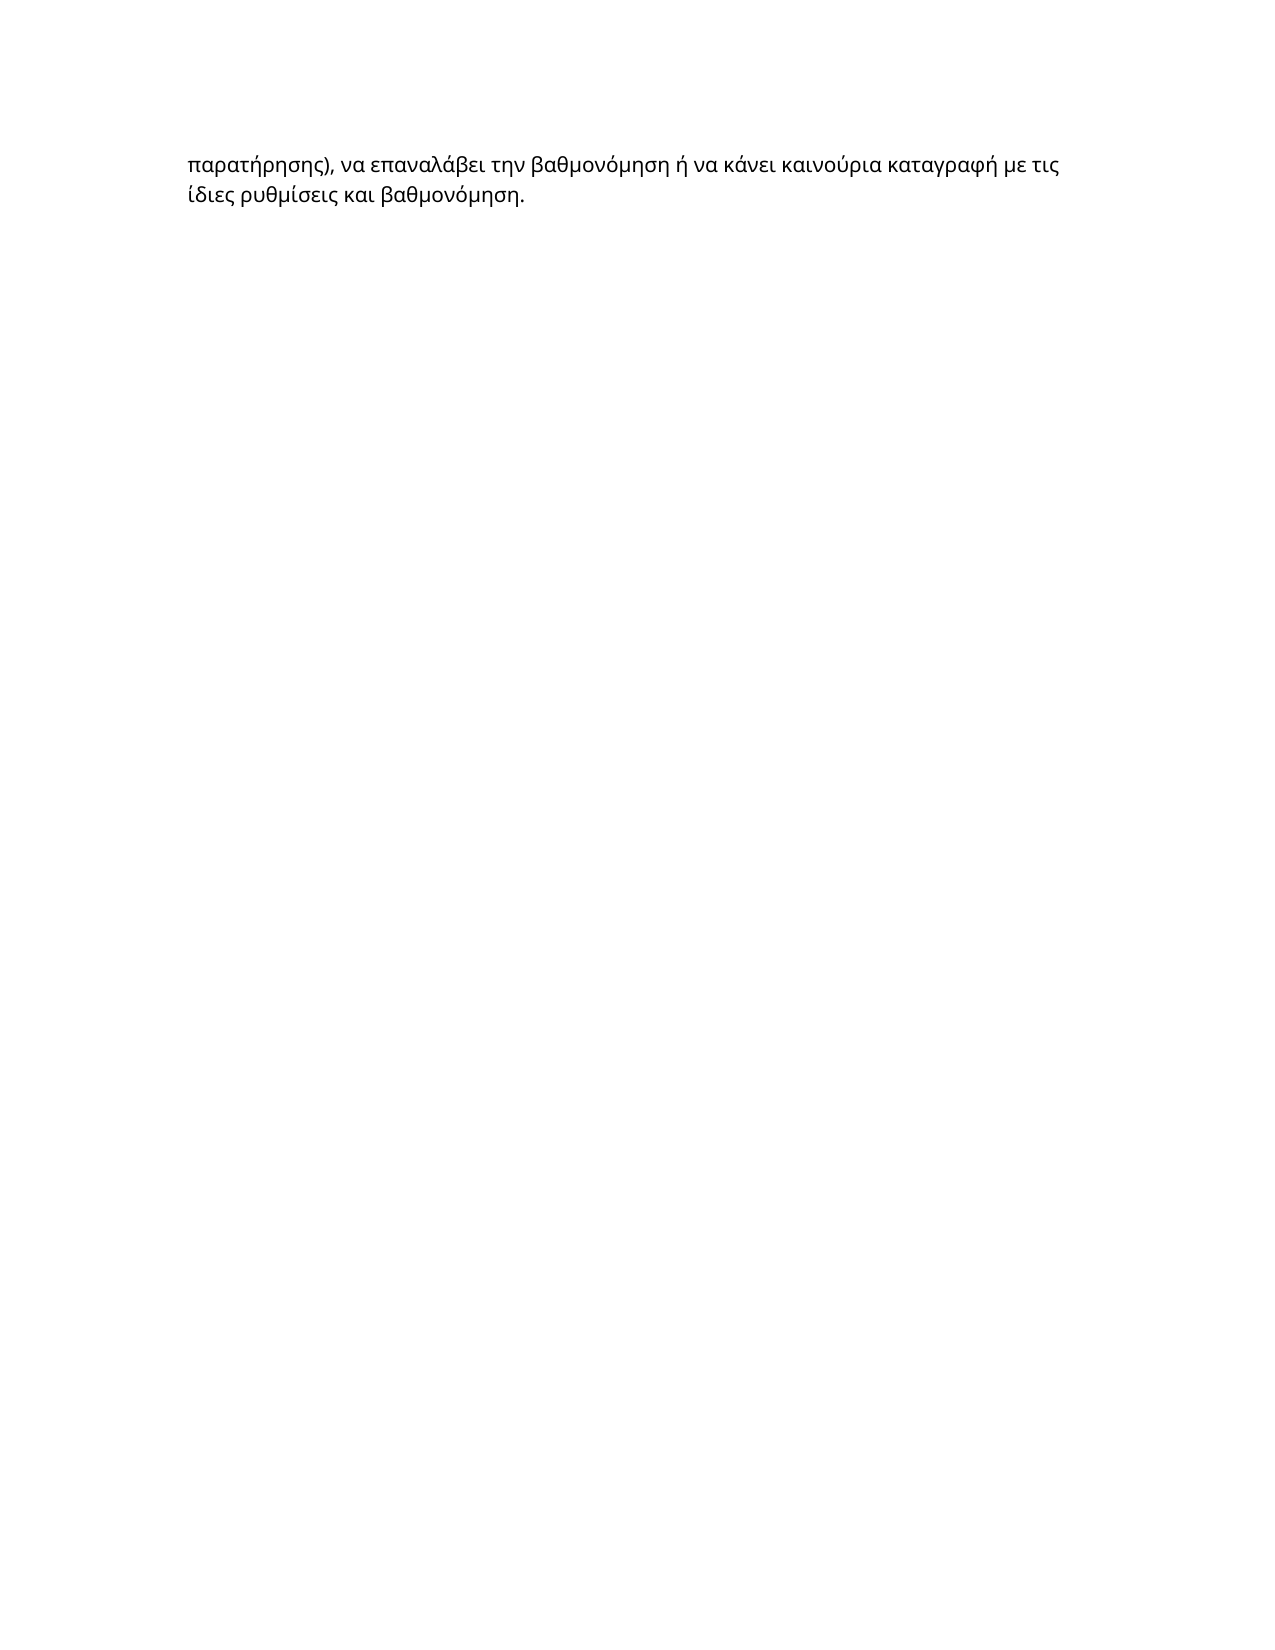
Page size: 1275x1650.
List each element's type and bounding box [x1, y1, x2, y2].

text [187, 150, 1087, 209]
